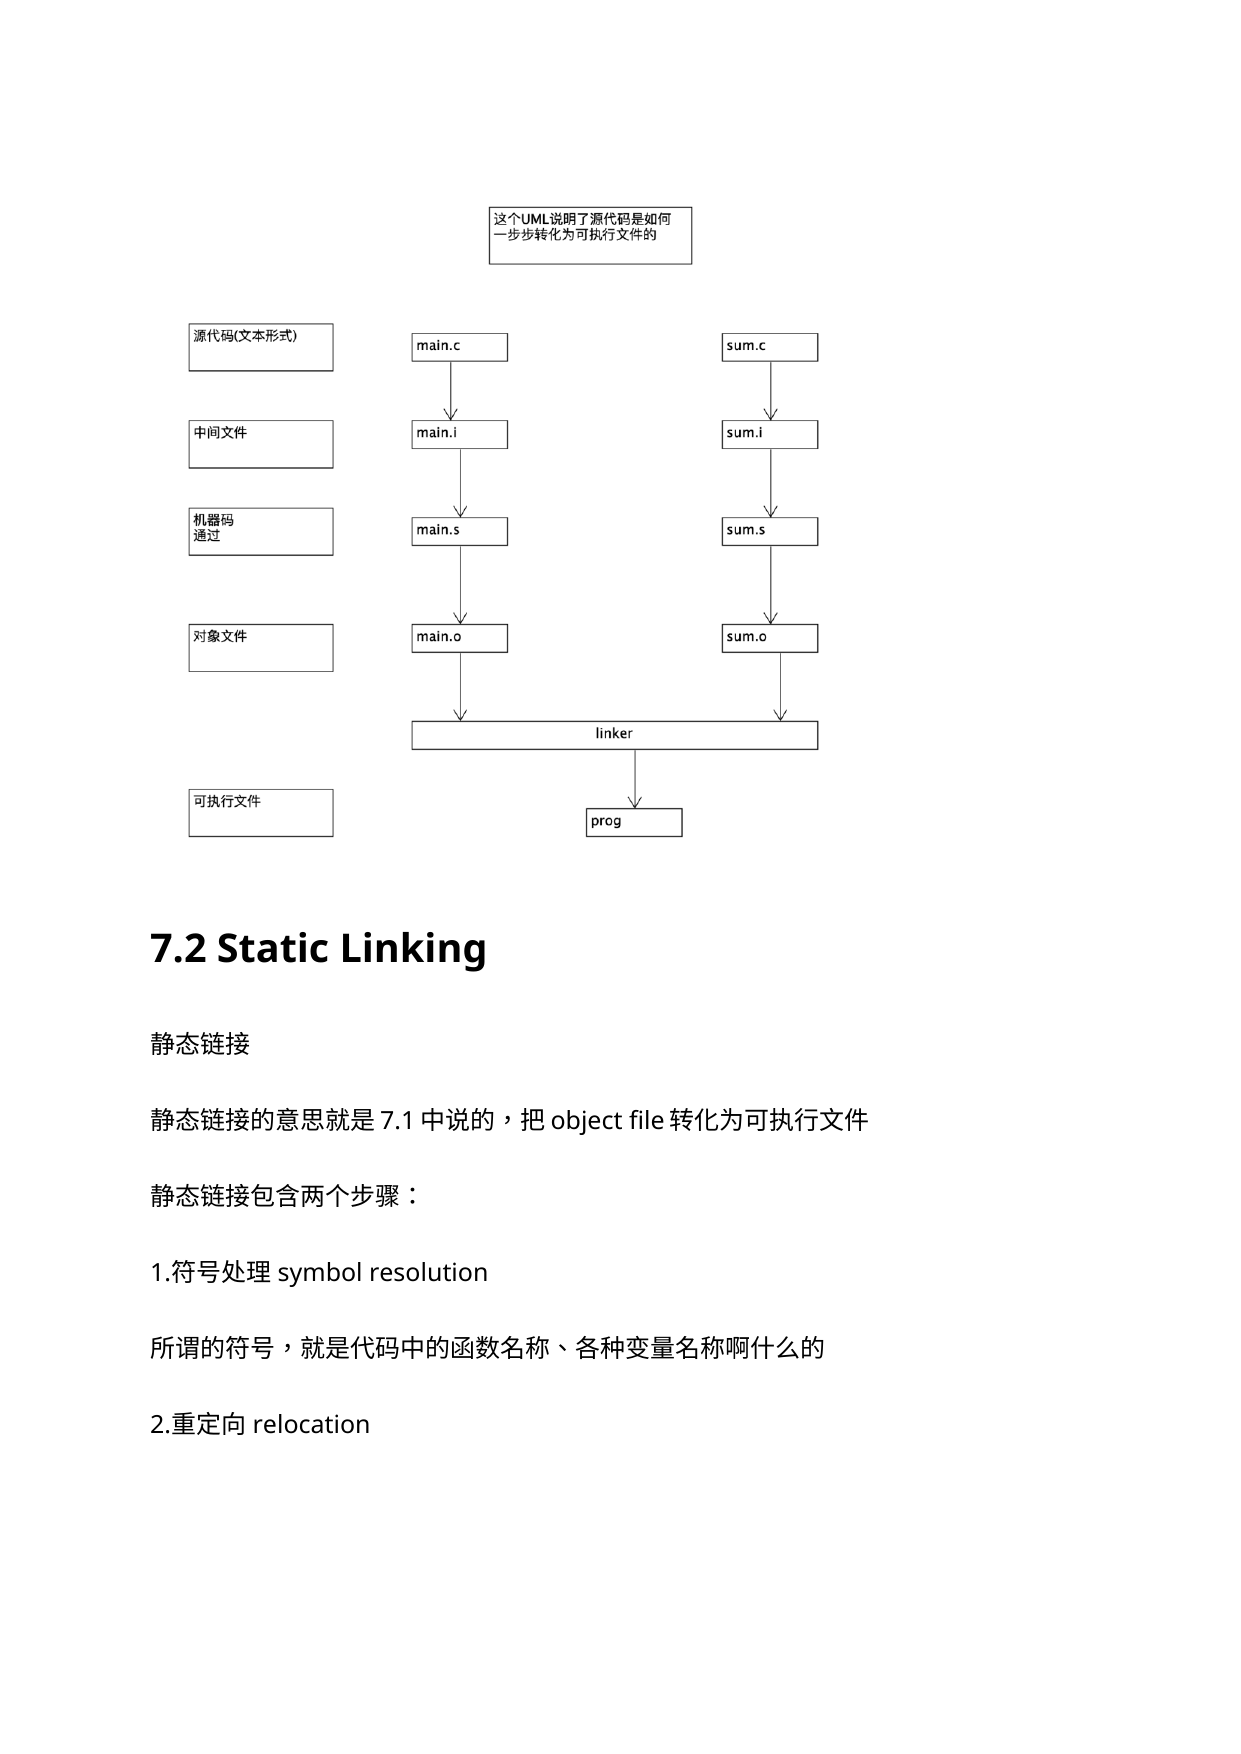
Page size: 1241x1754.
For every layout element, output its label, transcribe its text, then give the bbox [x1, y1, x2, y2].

text 静态链接 [150, 1026, 1090, 1060]
picture [150, 150, 901, 880]
text 静态链接的意思就是7.1中说的，把object file转化为可执行文件 [150, 1102, 1090, 1136]
text 1.符号处理 symbol resolution [150, 1254, 1090, 1288]
text 2.重定向 relocation [150, 1407, 1090, 1441]
text 所谓的符号，就是代码中的函数名称、各种变量名称啊什么的 [150, 1331, 1090, 1364]
subtitle 7.2 Static Linking [150, 920, 1090, 974]
text 静态链接包含两个步骤： [150, 1178, 1090, 1212]
